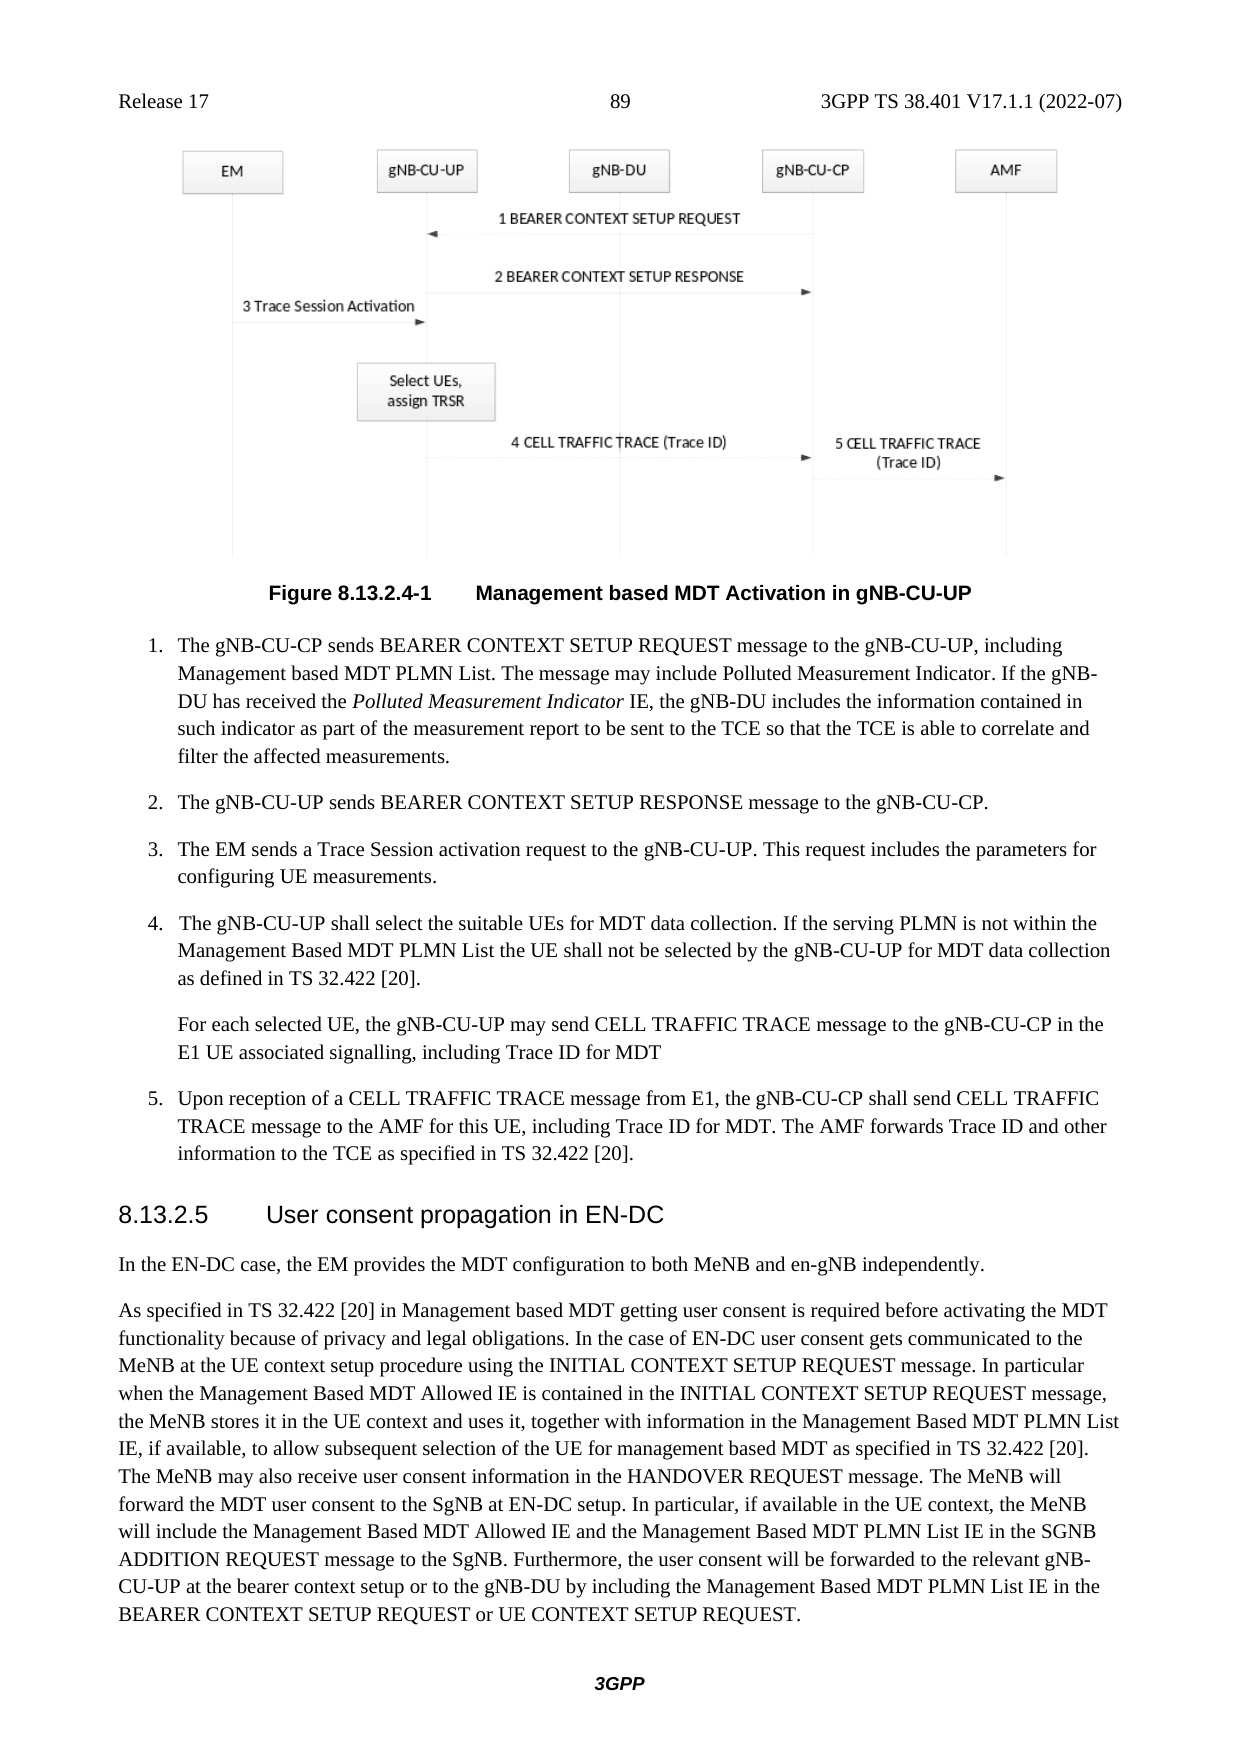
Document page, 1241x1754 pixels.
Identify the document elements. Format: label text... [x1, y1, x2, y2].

text 4. The gNB-CU-UP shall select the suitable UEs for MDT data collection. If the serving PLMN is not within the Management Based MDT PLMN List the UE shall not be selected by the gNB-CU-UP for MDT data collection as defined in TS 32.422 [20]. [148, 911, 1122, 990]
text Figure 8.13.2.4-1 Management based MDT Activation in gNB-CU-UP [118, 581, 1122, 605]
text 1. The gNB-CU-CP sends BEARER CONTEXT SETUP REQUEST message to the gNB-CU-UP, including Management based MDT PLMN List. The message may include Polluted Measurement Indicator. If the gNB-DU has received the Polluted Measurement Indicator IE, the gNB-DU includes the information contained in such indicator as part of the measurement report to be sent to the TCE so that the TCE is able to correlate and filter the affected measurements. [148, 633, 1122, 768]
text 5. Upon reception of a CELL TRAFFIC TRACE message from E1, the gNB-CU-CP shall send CELL TRAFFIC TRACE message to the AMF for this UE, including Trace ID for MDT. The AMF forwards Trace ID and other information to the TCE as specified in TS 32.422 [20]. [148, 1086, 1122, 1165]
subtitle 8.13.2.5 User consent propagation in EN-DC [118, 1200, 1122, 1229]
text As specified in TS 32.422 [20] in Management based MDT getting user consent is required before activating the MDT functionality because of privacy and legal obligations. In the case of EN-DC user consent gets communicated to the MeNB at the UE context setup procedure using the INITIAL CONTEXT SETUP REQUEST message. In particular when the Management Based MDT Allowed IE is contained in the INITIAL CONTEXT SETUP REQUEST message, the MeNB stores it in the UE context and uses it, together with information in the Management Based MDT PLMN List IE, if available, to allow subsequent selection of the UE for management based MDT as specified in TS 32.422 [20]. The MeNB may also receive user consent information in the HANDOVER REQUEST message. The MeNB will forward the MDT user consent to the SgNB at EN-DC setup. In particular, if available in the UE context, the MeNB will include the Management Based MDT Allowed IE and the Management Based MDT PLMN List IE in the SGNB ADDITION REQUEST message to the SgNB. Furthermore, the user consent will be forwarded to the relevant gNB-CU-UP at the bearer context setup or to the gNB-DU by including the Management Based MDT PLMN List IE in the BEARER CONTEXT SETUP REQUEST or UE CONTEXT SETUP REQUEST. [118, 1298, 1122, 1626]
text 2. The gNB-CU-UP sends BEARER CONTEXT SETUP RESPONSE message to the gNB-CU-CP. [148, 790, 1122, 814]
text 3. The EM sends a Trace Session activation request to the gNB-CU-UP. This request includes the parameters for configuring UE measurements. [148, 837, 1122, 888]
text In the EN-DC case, the EM provides the MDT configuration to both MeNB and en-gNB independently. [118, 1252, 1122, 1276]
text For each selected UE, the gNB-CU-UP may send CELL TRAFFIC TRACE message to the gNB-CU-CP in the E1 UE associated signalling, including Trace ID for MDT [177, 1012, 1122, 1064]
